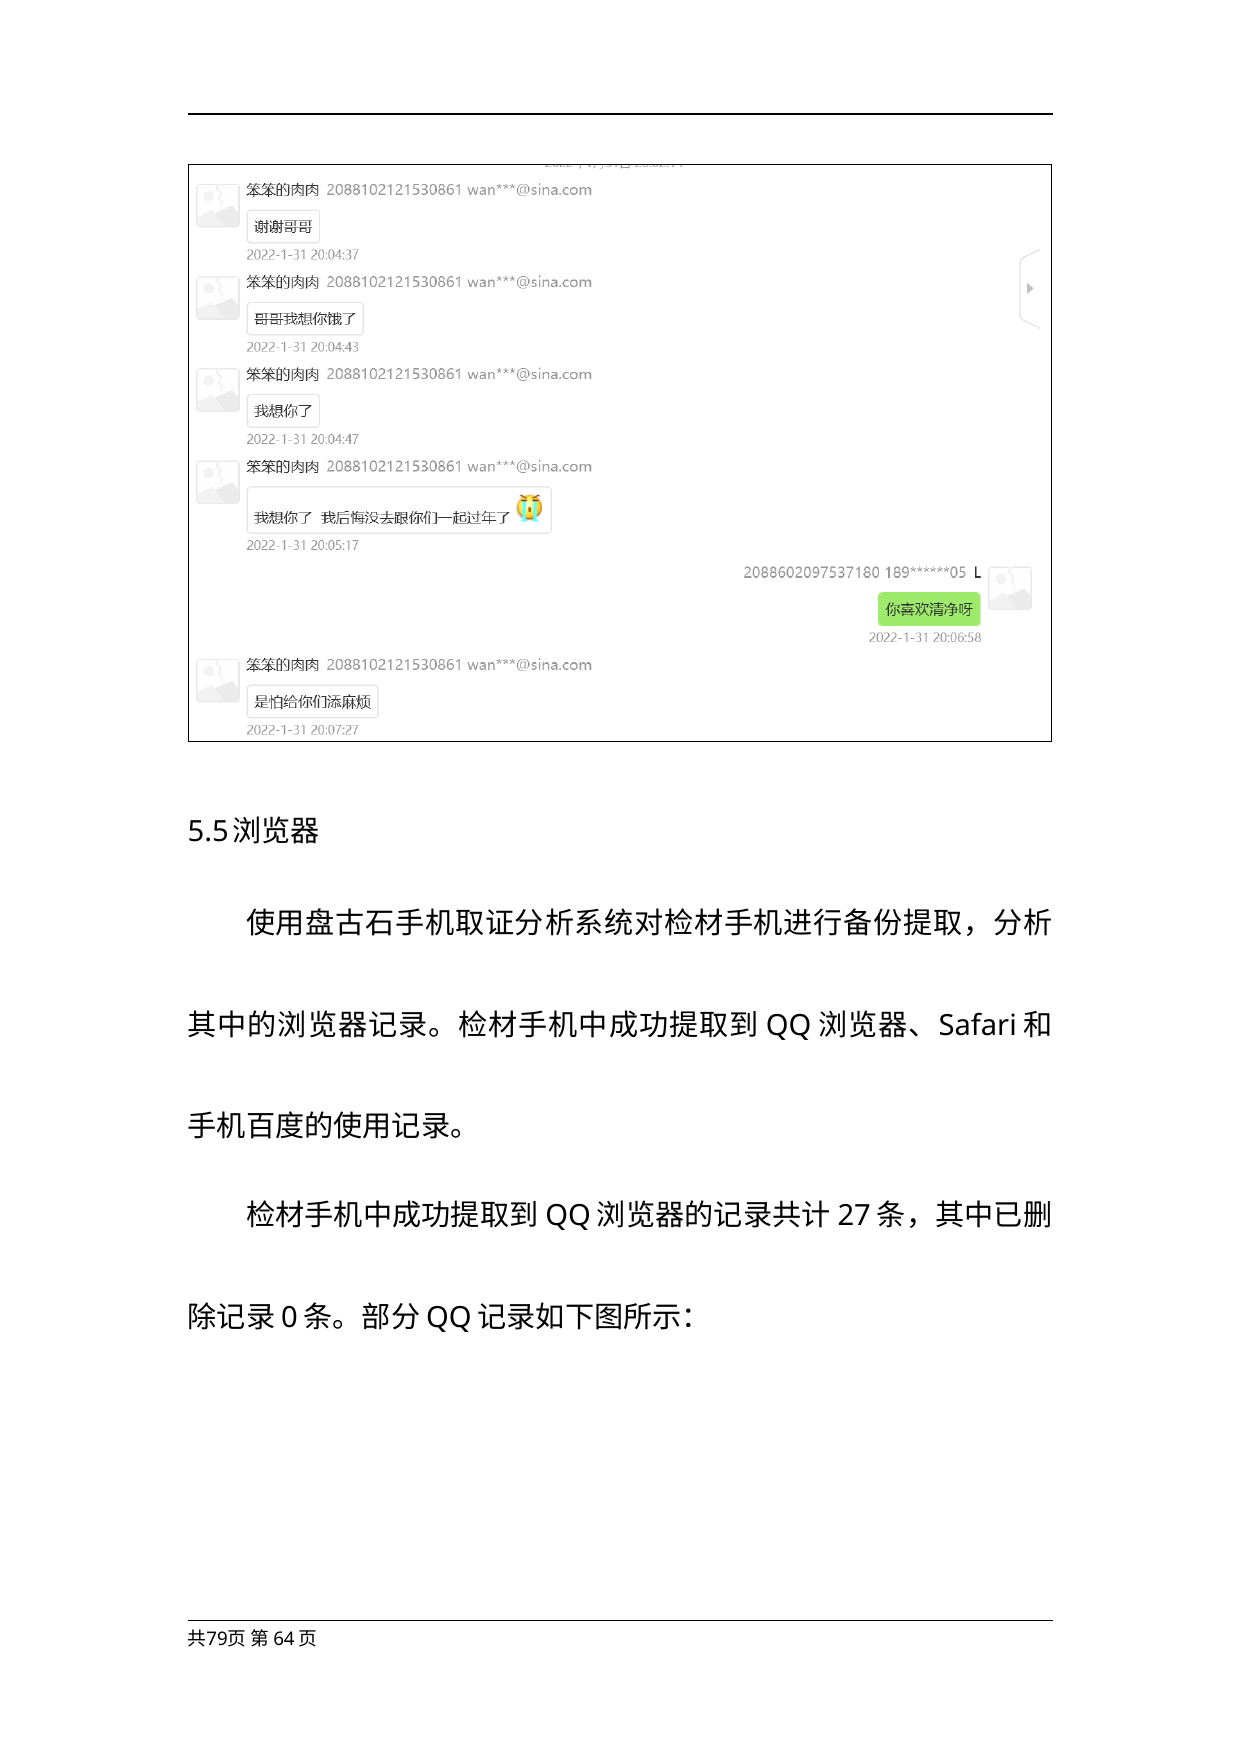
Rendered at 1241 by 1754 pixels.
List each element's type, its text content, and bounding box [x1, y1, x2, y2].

text 检材手机中成功提取到QQ浏览器的记录共计27条，其中已删除记录0条。部分QQ记录如下图所示： [187, 1179, 1053, 1349]
picture [189, 165, 1051, 741]
text 使用盘古石手机取证分析系统对检材手机进行备份提取，分析其中的浏览器记录。检材手机中成功提取到QQ浏览器、Safari和手机百度的使用记录。 [187, 886, 1053, 1158]
text 浏览器 [187, 795, 1053, 863]
